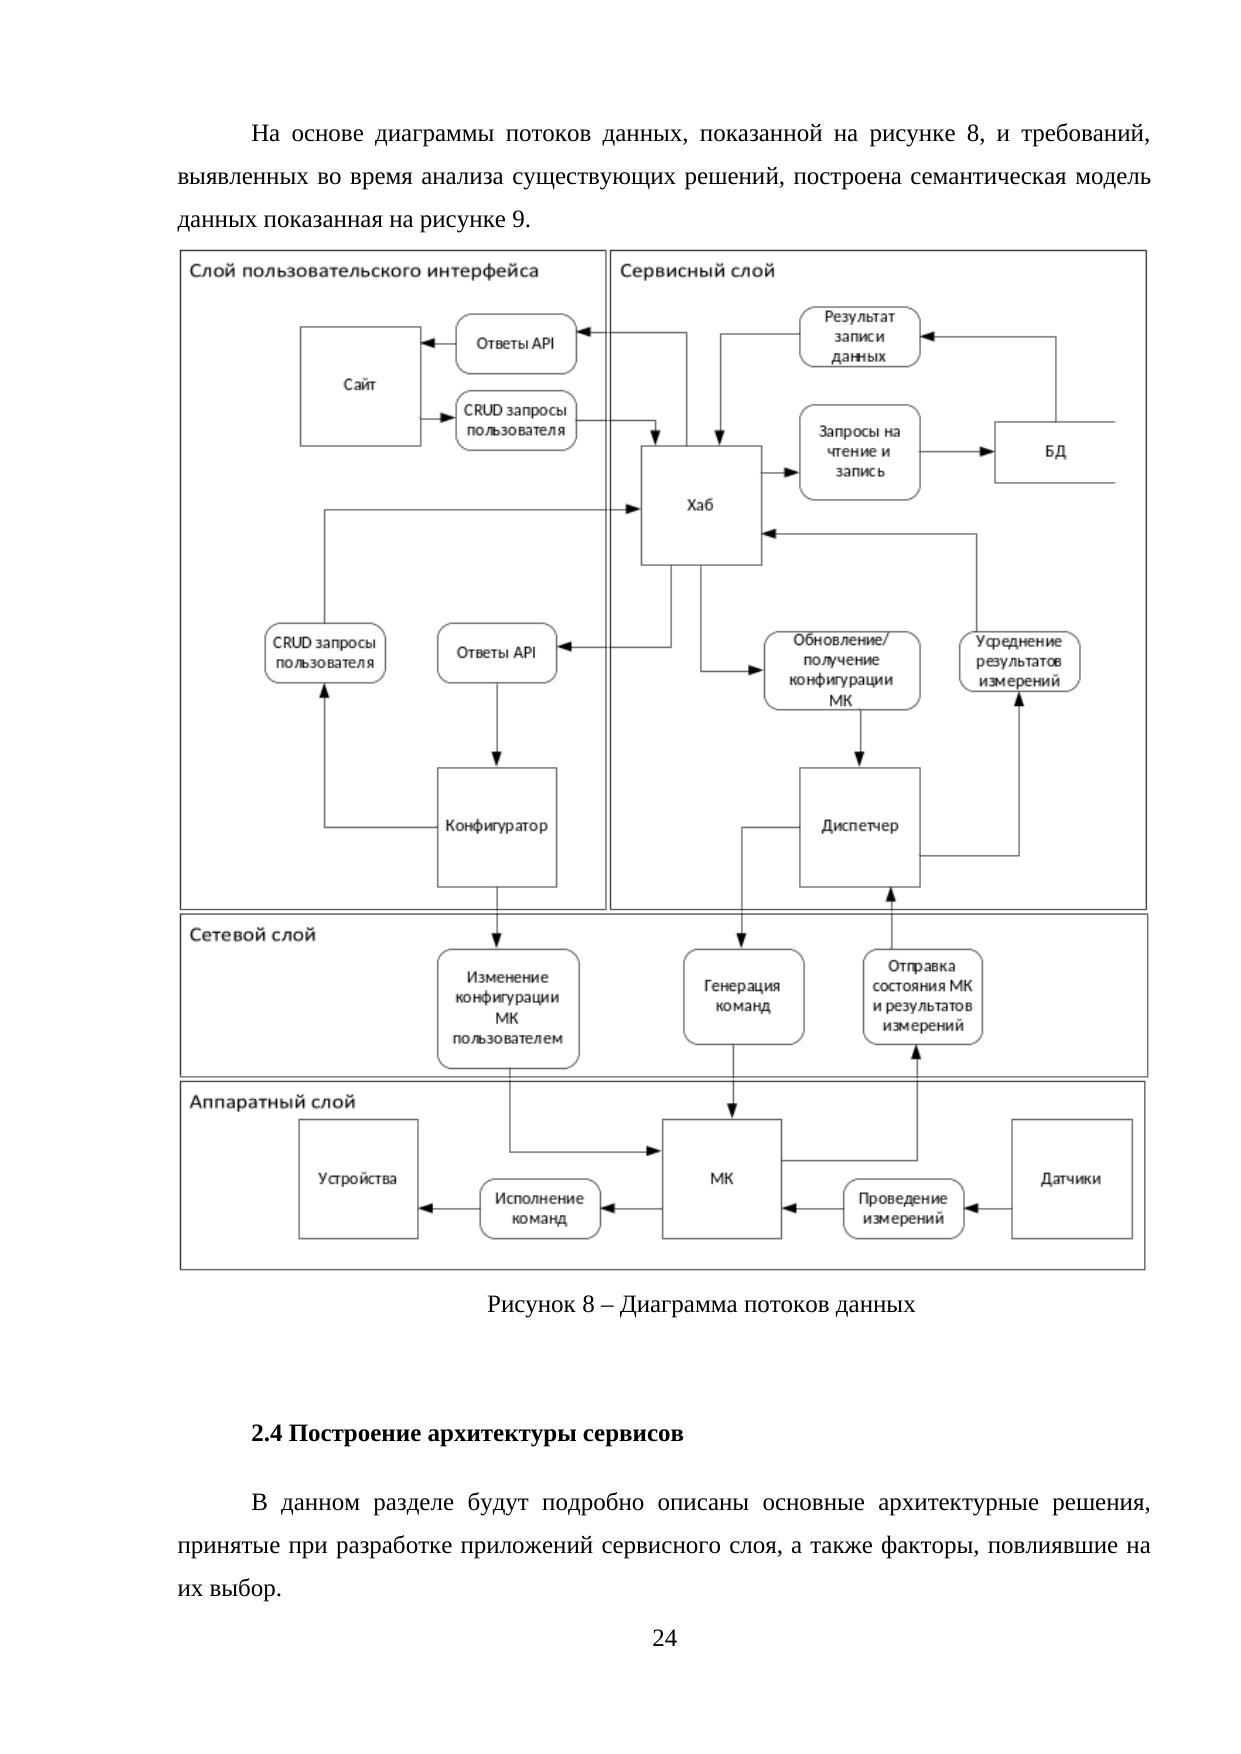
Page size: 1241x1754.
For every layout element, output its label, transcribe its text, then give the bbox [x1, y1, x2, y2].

text В данном разделе будут подробно описаны основные архитектурные решения, принятые при разработке приложений сервисного слоя, а также факторы, повлиявшие на их выбор. [177, 1487, 1152, 1602]
text Рисунок 8 – Диаграмма потоков данных [177, 1289, 1152, 1318]
text 2.4 Построение архитектуры сервисов [177, 1418, 1152, 1447]
text На основе диаграммы потоков данных, показанной на рисунке 8, и требований, выявленных во время анализа существующих решений, построена семантическая модель данных показанная на рисунке 9. [177, 118, 1152, 233]
